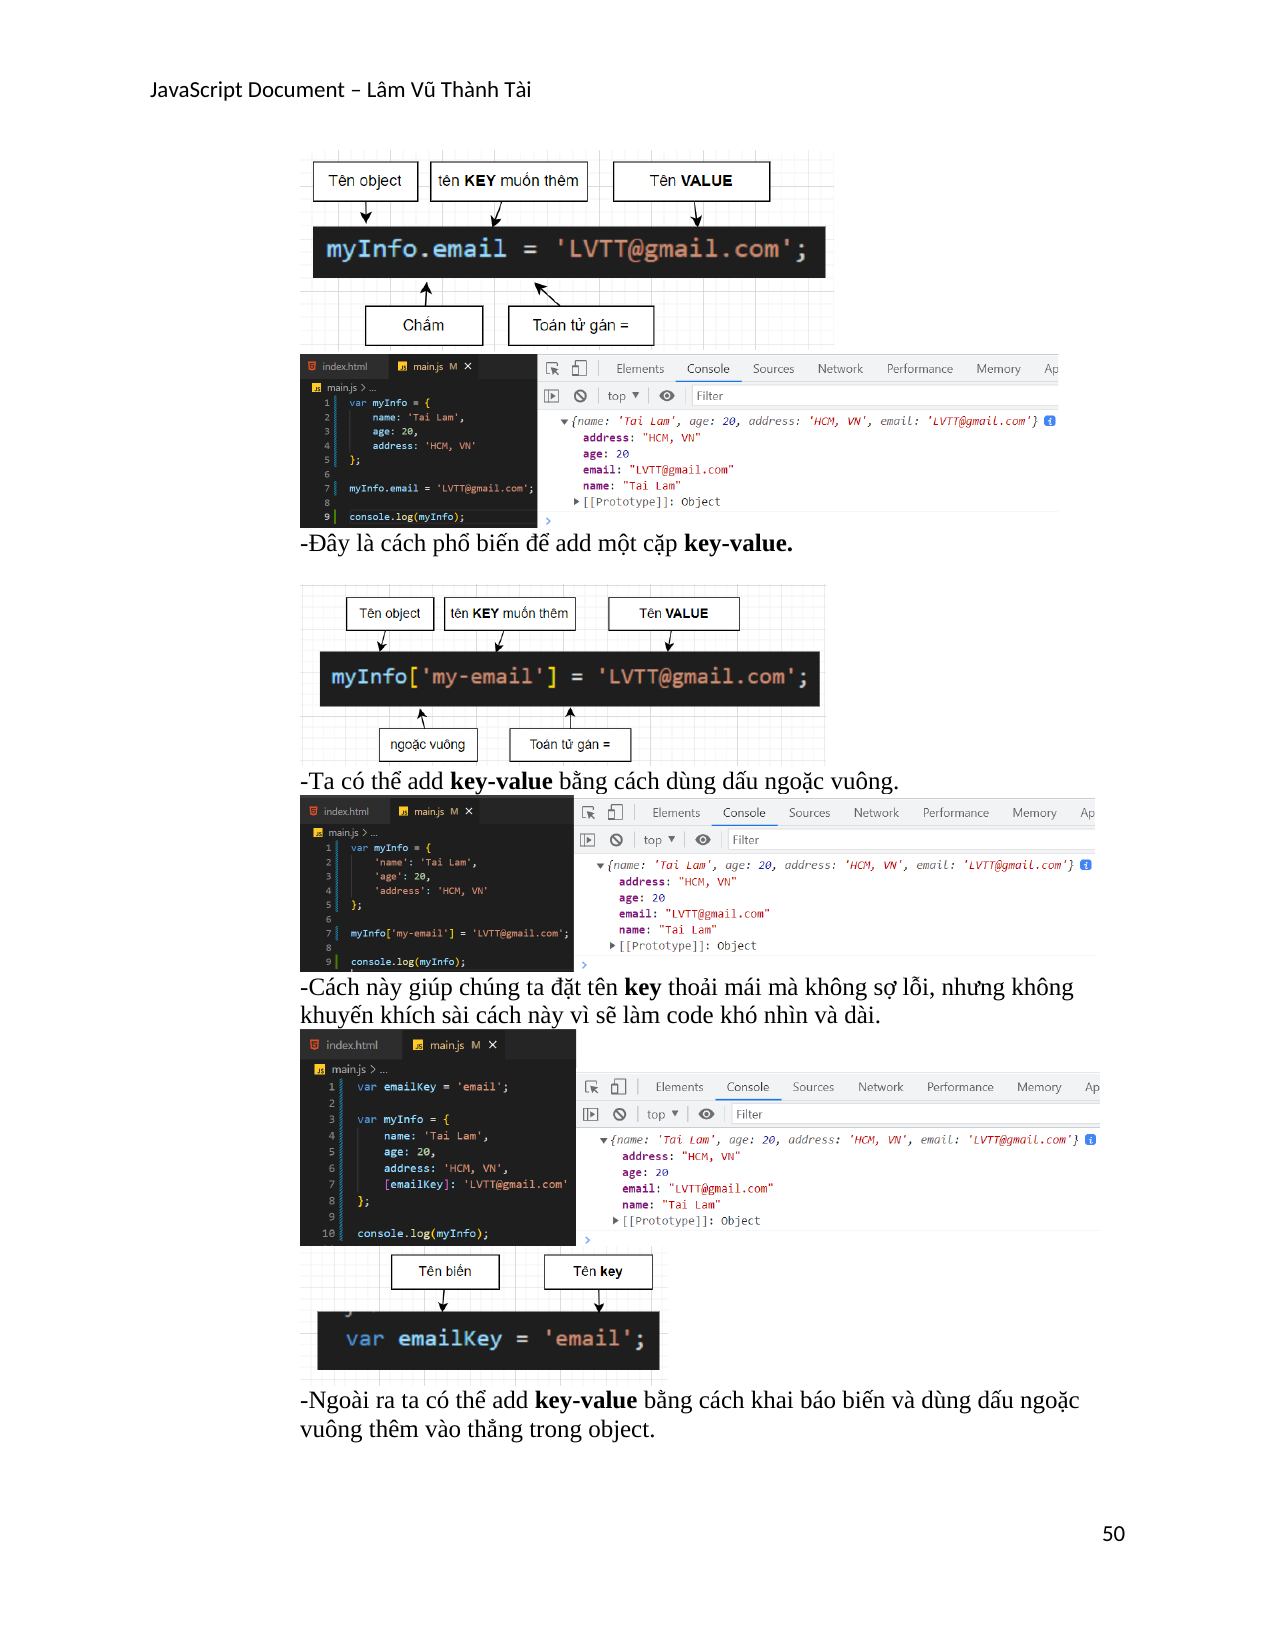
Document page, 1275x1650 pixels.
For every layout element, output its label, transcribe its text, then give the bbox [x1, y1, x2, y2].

picture [300, 584, 827, 766]
list -Ta có thể add key-value bằng cách dùng dấu ngoặc vuông. [300, 766, 1125, 794]
list -Đây là cách phổ biến để add một cặp key-value. [300, 528, 1125, 557]
list -Cách này giúp chúng ta đặt tên key thoải mái mà không sợ lỗi, nhưng không khuyến khích sài cách này vì sẽ làm code khó nhìn và dài. [300, 972, 1125, 1029]
list -Ngoài ra ta có thể add key-value bằng cách khai báo biến và dùng dấu ngoặc vuông thêm vào thẳng trong object. [300, 1386, 1125, 1443]
picture [300, 150, 1059, 528]
picture [300, 794, 1095, 972]
picture [300, 1029, 1100, 1386]
